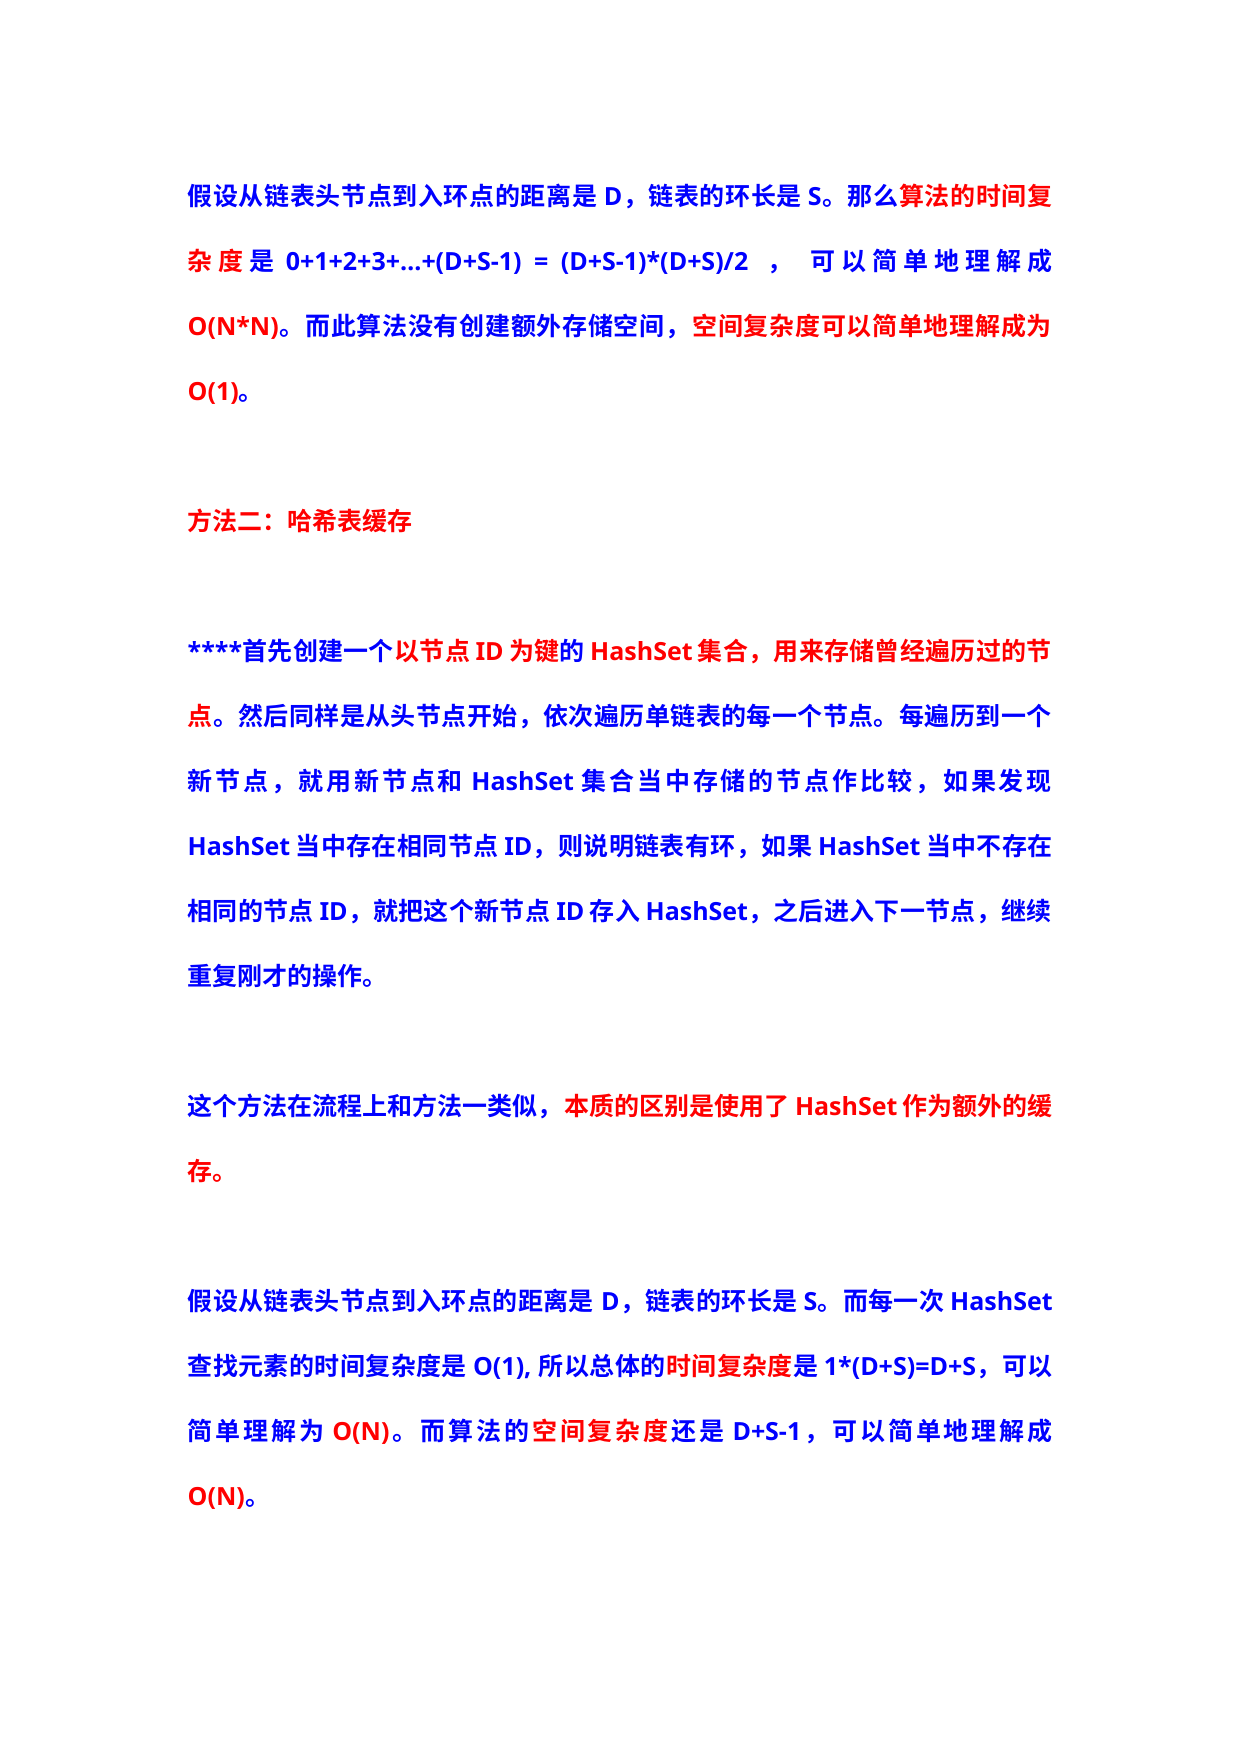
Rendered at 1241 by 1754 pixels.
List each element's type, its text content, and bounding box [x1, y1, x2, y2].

text 假设从链表头节点到入环点的距离是D，链表的环长是S。那么算法的时间复杂度是0+1+2+3+…+(D+S-1) = (D+S-1)*(D+S)/2 ， 可以简单地理解成 O(N*N)。而此算法没有创建额外存储空间，空间复杂度可以简单地理解成为O(1)。 [187, 162, 1053, 422]
text ****首先创建一个以节点ID为键的HashSet集合，用来存储曾经遍历过的节点。然后同样是从头节点开始，依次遍历单链表的每一个节点。每遍历到一个新节点，就用新节点和HashSet集合当中存储的节点作比较，如果发现HashSet当中存在相同节点ID，则说明链表有环，如果HashSet当中不存在相同的节点ID，就把这个新节点ID存入HashSet，之后进入下一节点，继续重复刚才的操作。 [187, 617, 1053, 1007]
text 这个方法在流程上和方法一类似，本质的区别是使用了HashSet作为额外的缓存。 [187, 1072, 1053, 1202]
text 方法二：哈希表缓存 [187, 487, 1053, 552]
text 假设从链表头节点到入环点的距离是D，链表的环长是S。而每一次HashSet查找元素的时间复杂度是O(1), 所以总体的时间复杂度是1*(D+S)=D+S，可以简单理解为O(N)。而算法的空间复杂度还是D+S-1，可以简单地理解成O(N)。 [187, 1267, 1053, 1527]
